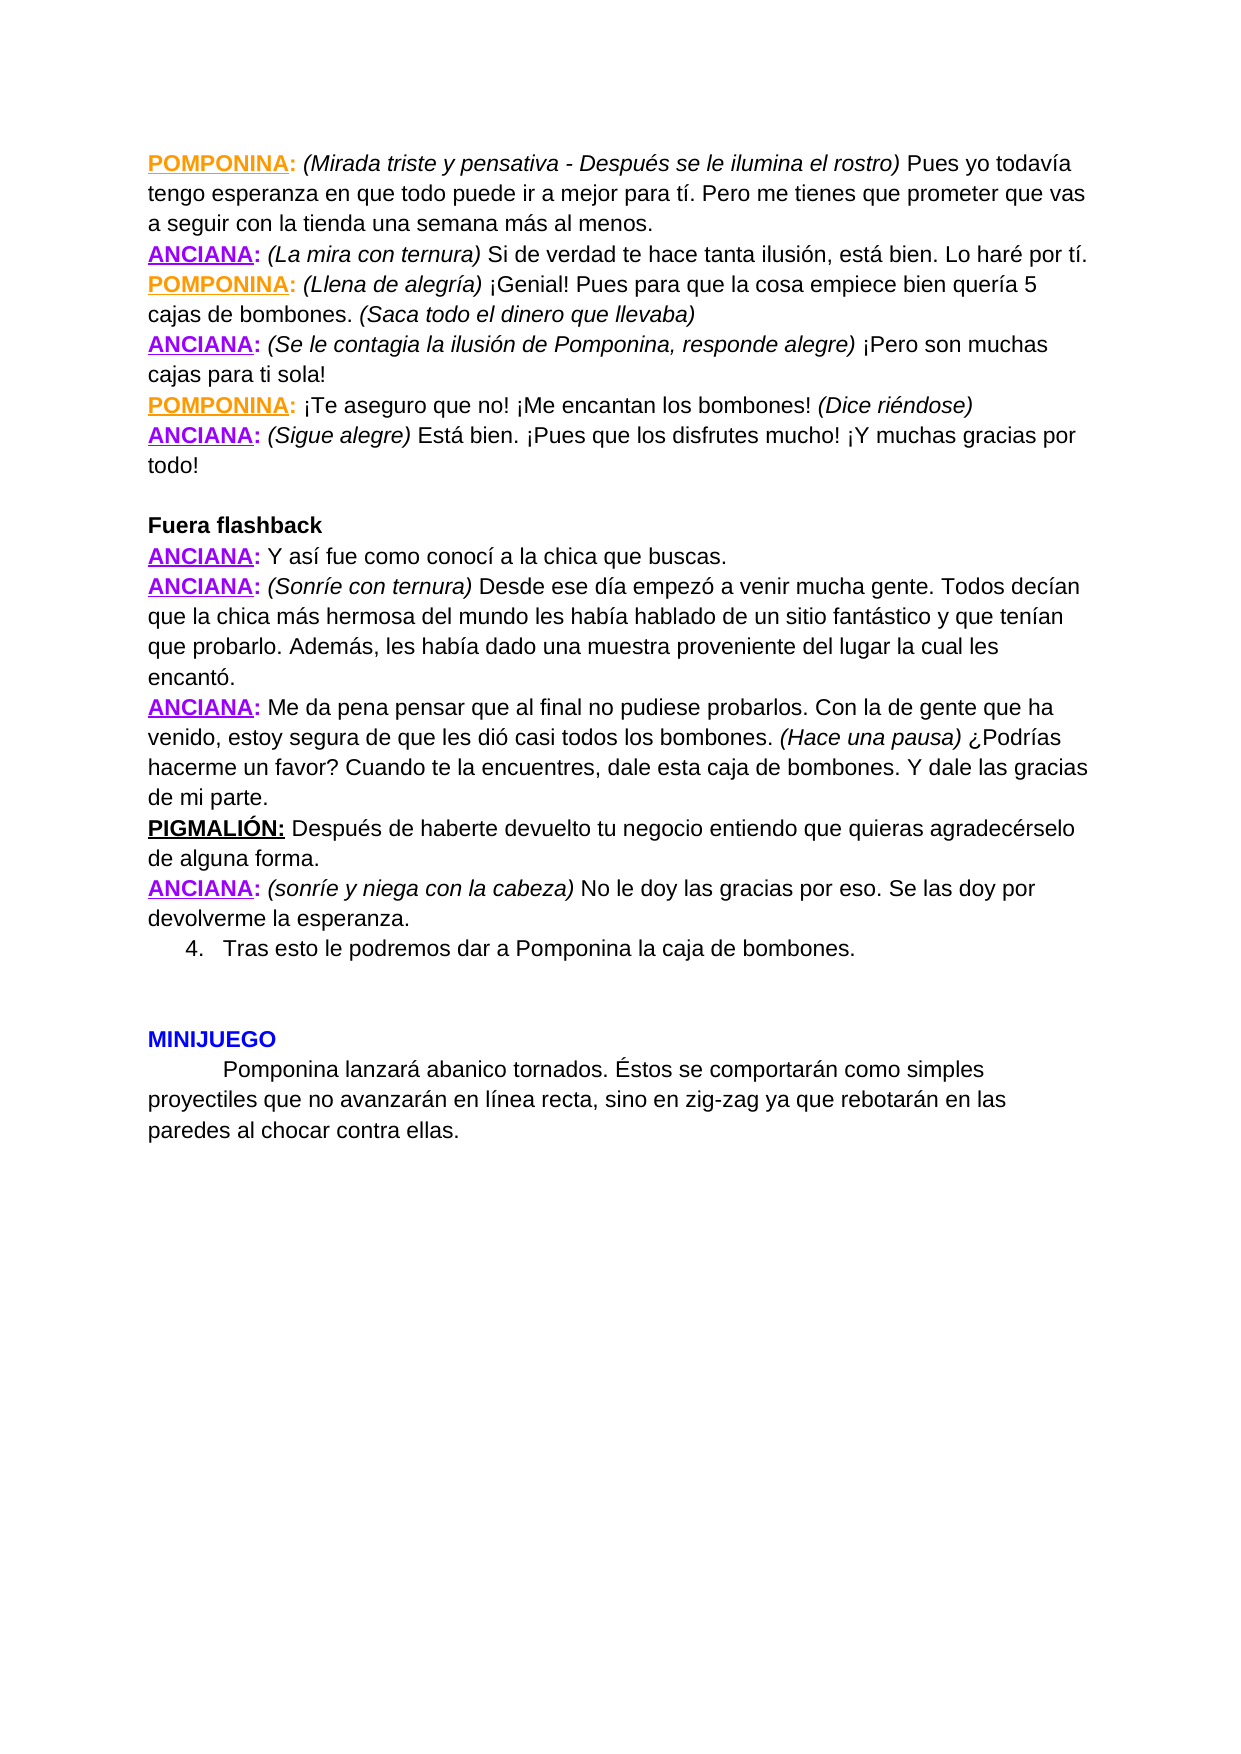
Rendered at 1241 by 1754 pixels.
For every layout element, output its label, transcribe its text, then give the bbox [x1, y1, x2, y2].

list Tras esto le podremos dar a Pomponina la caja de bombones. [185, 935, 1090, 962]
text ANCIANA: (Sonríe con ternura) Desde ese día empezó a venir mucha gente. Todos decían que la chica más hermosa del mundo les había hablado de un sitio fantástico y que tenían que probarlo. Además, les había dado una muestra proveniente del lugar la cual les encantó. [148, 573, 1090, 690]
text ANCIANA: Me da pena pensar que al final no pudiese probarlos. Con la de gente que ha venido, estoy segura de que les dió casi todos los bombones. (Hace una pausa) ¿Podrías hacerme un favor? Cuando te la encuentres, dale esta caja de bombones. Y dale las gracias de mi parte. [148, 694, 1090, 811]
text ANCIANA: (Se le contagia la ilusión de Pomponina, responde alegre) ¡Pero son muchas cajas para ti sola! [148, 331, 1090, 388]
text POMPONINA: ¡Te aseguro que no! ¡Me encantan los bombones! (Dice riéndose) [148, 392, 1090, 418]
text POMPONINA: (Mirada triste y pensativa - Después se le ilumina el rostro) Pues yo todavía tengo esperanza en que todo puede ir a mejor para tí. Pero me tienes que prometer que vas a seguir con la tienda una semana más al menos. [148, 150, 1090, 237]
text ANCIANA: (Sigue alegre) Está bien. ¡Pues que los disfrutes mucho! ¡Y muchas gracias por todo! [148, 422, 1090, 478]
text ANCIANA: (sonríe y niega con la cabeza) No le doy las gracias por eso. Se las doy por devolverme la esperanza. [148, 875, 1090, 932]
text POMPONINA: (Llena de alegría) ¡Genial! Pues para que la cosa empiece bien quería 5 cajas de bombones. (Saca todo el dinero que llevaba) [148, 271, 1090, 327]
text ANCIANA: Y así fue como conocí a la chica que buscas. [148, 543, 1090, 569]
text PIGMALIÓN: Después de haberte devuelto tu negocio entiendo que quieras agradecérselo de alguna forma. [148, 814, 1090, 871]
text Pomponina lanzará abanico tornados. Éstos se comportarán como simples proyectiles que no avanzarán en línea recta, sino en zig-zag ya que rebotarán en las paredes al chocar contra ellas. [148, 1056, 1090, 1143]
text ANCIANA: (La mira con ternura) Si de verdad te hace tanta ilusión, está bien. Lo haré por tí. [148, 241, 1090, 267]
text Fuera flashback [148, 512, 1090, 539]
text MINIJUEGO [148, 1026, 1090, 1052]
